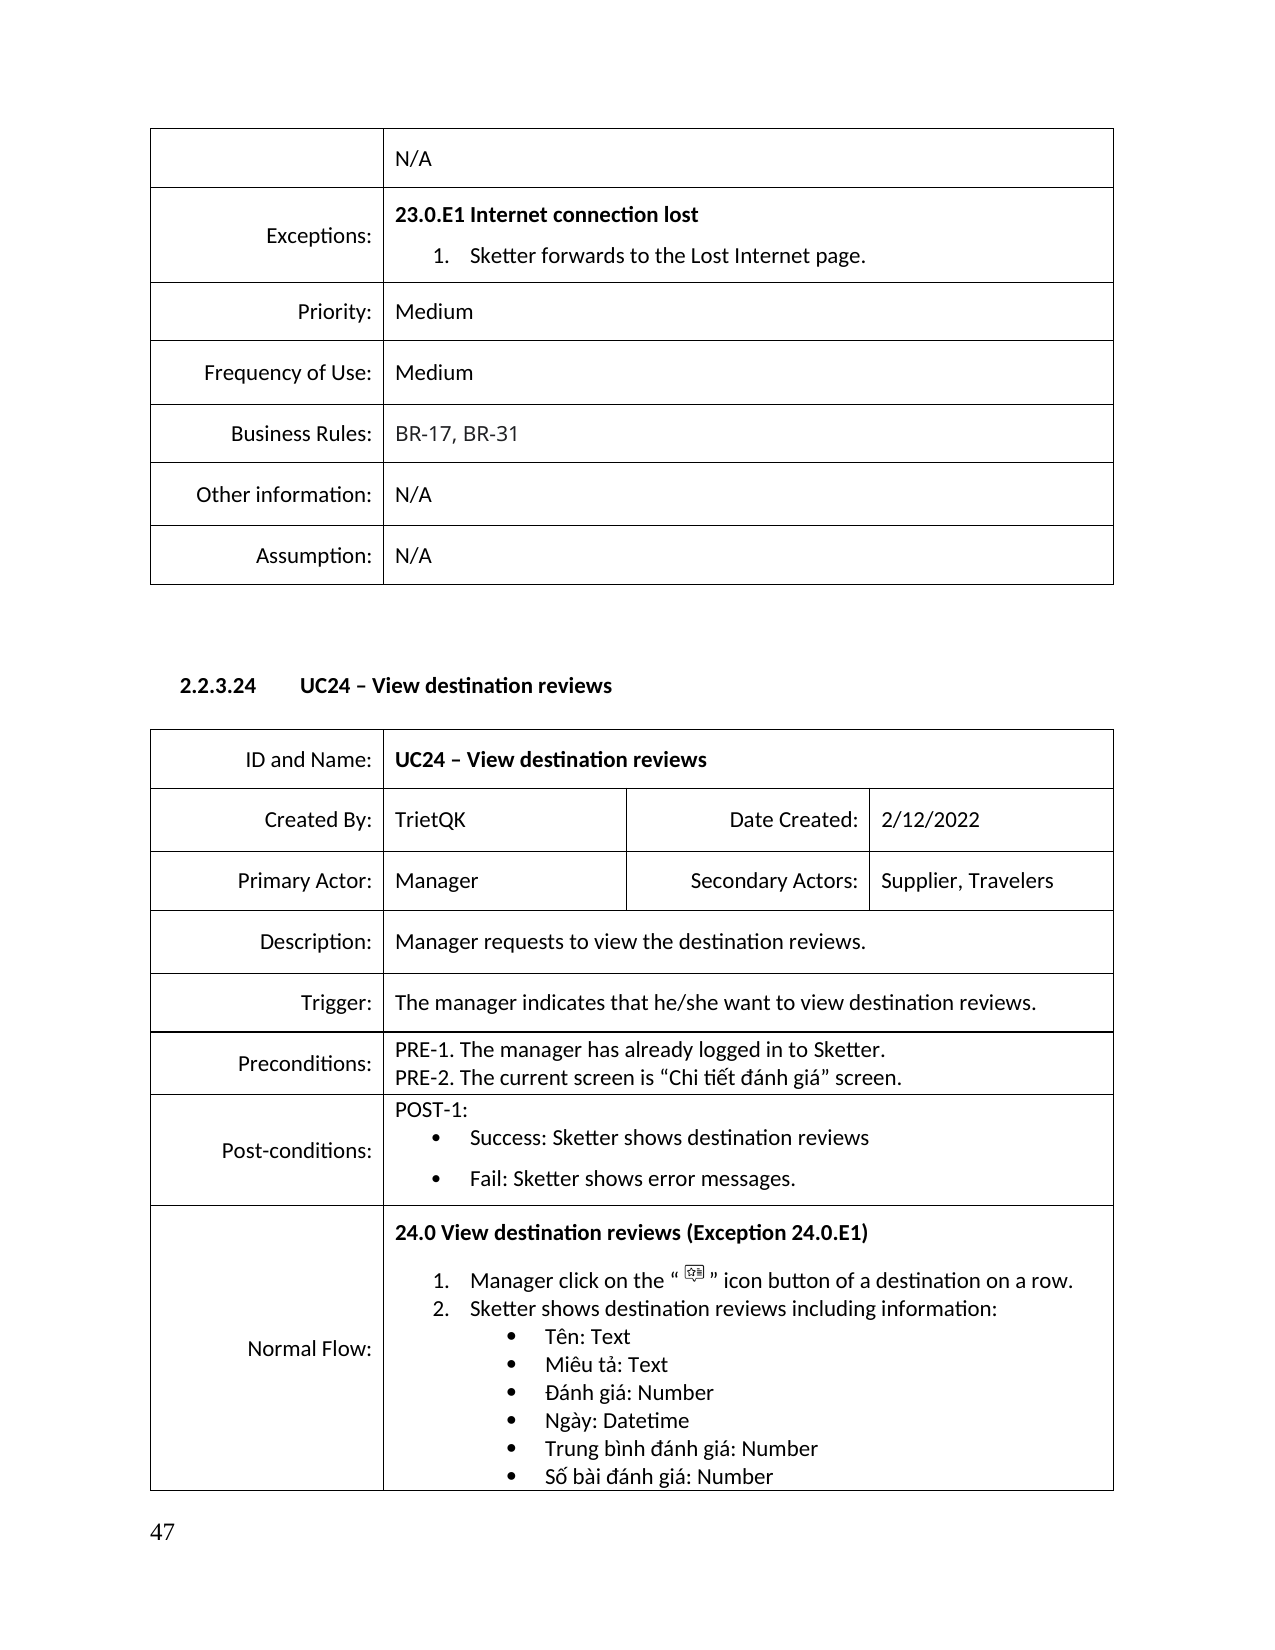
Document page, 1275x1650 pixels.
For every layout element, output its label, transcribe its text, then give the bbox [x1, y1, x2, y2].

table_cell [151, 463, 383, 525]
picture [679, 1258, 709, 1288]
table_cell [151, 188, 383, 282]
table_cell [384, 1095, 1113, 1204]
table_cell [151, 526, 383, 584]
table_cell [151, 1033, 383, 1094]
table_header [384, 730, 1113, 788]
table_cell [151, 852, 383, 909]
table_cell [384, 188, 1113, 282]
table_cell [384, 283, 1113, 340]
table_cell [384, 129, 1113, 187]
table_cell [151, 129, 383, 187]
list UC24 – View destination reviews [179, 672, 1125, 699]
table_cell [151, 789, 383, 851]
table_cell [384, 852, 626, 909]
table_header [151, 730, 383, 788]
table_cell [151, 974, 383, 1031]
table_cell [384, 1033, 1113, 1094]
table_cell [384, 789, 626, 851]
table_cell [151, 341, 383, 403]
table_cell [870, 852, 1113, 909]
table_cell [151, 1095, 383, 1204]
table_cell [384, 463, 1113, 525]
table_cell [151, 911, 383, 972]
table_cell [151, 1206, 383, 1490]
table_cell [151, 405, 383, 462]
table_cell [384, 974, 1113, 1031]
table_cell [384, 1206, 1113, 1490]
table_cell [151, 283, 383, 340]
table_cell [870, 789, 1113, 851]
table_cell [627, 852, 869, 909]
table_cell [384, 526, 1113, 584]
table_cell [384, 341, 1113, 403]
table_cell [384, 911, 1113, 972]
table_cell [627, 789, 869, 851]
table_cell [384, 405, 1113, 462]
